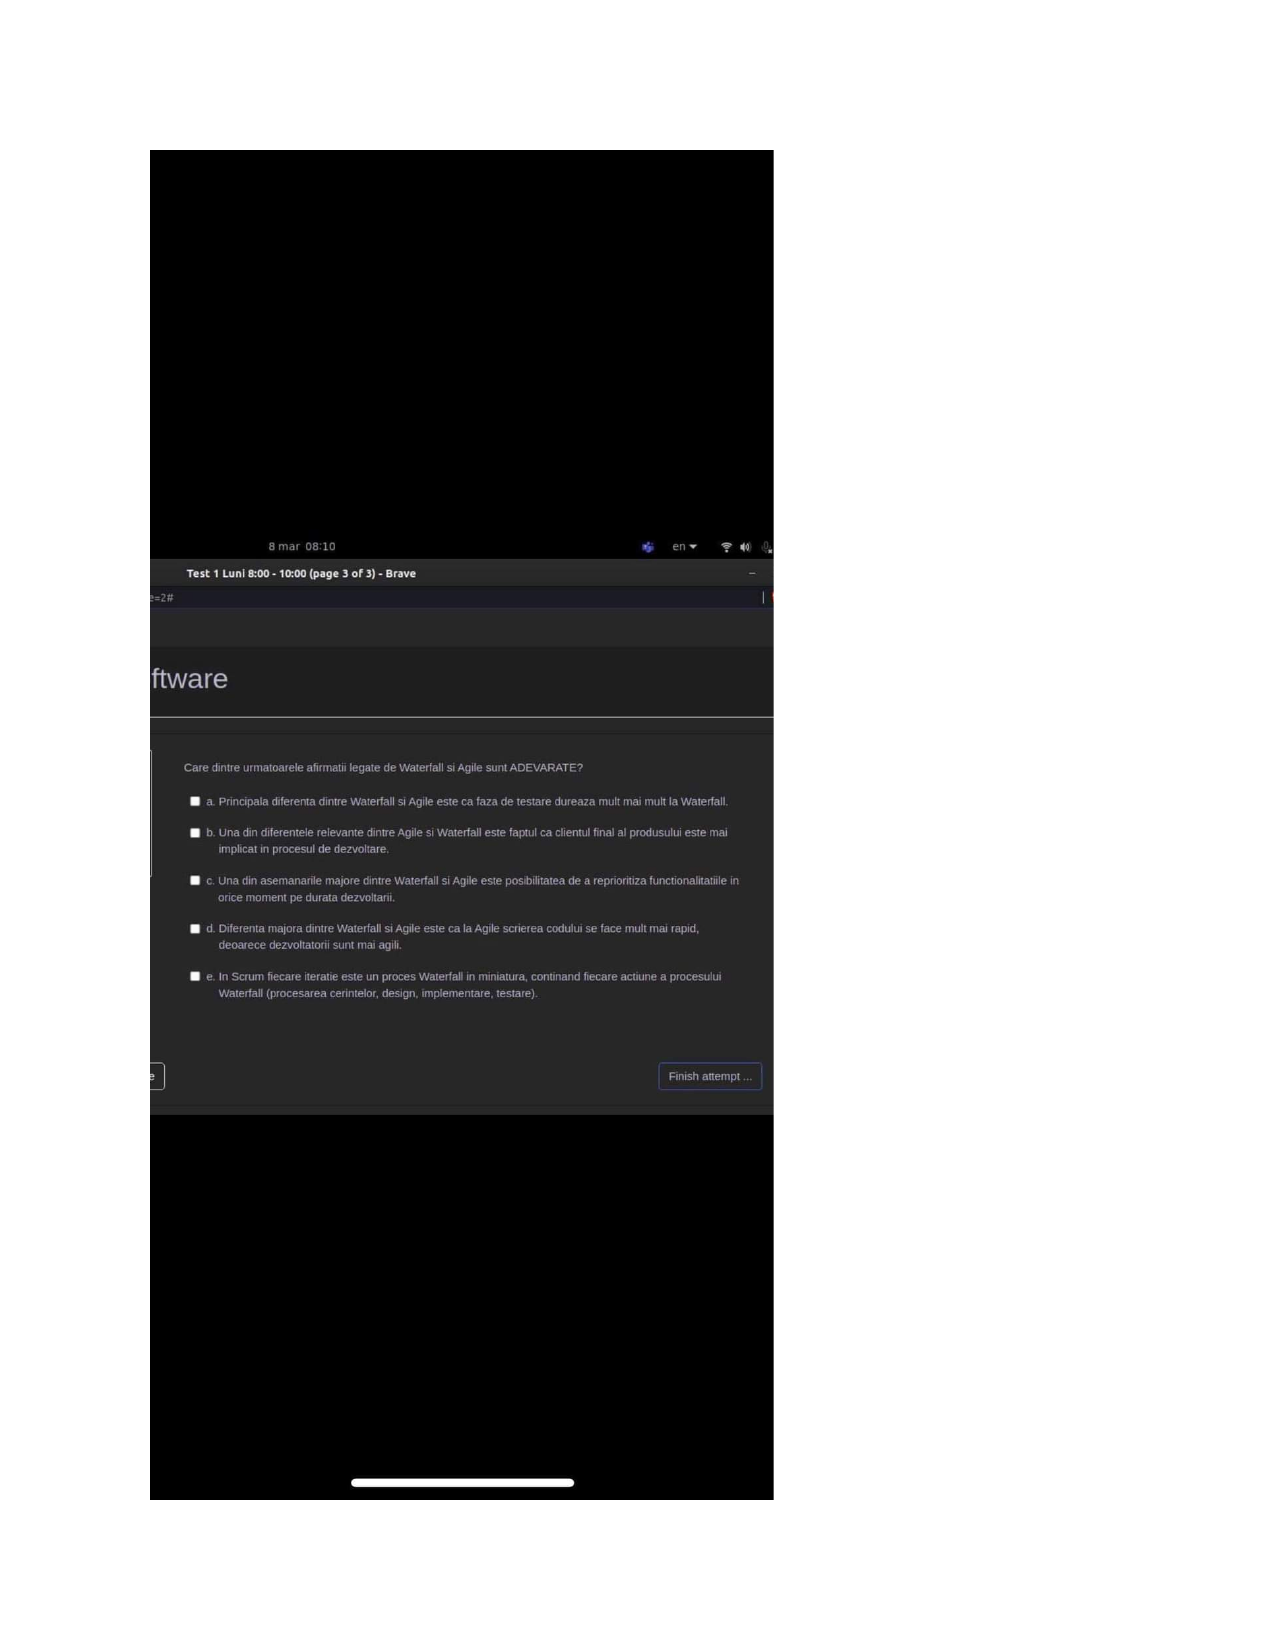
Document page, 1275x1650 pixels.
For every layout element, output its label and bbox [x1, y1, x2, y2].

picture [150, 150, 774, 1500]
